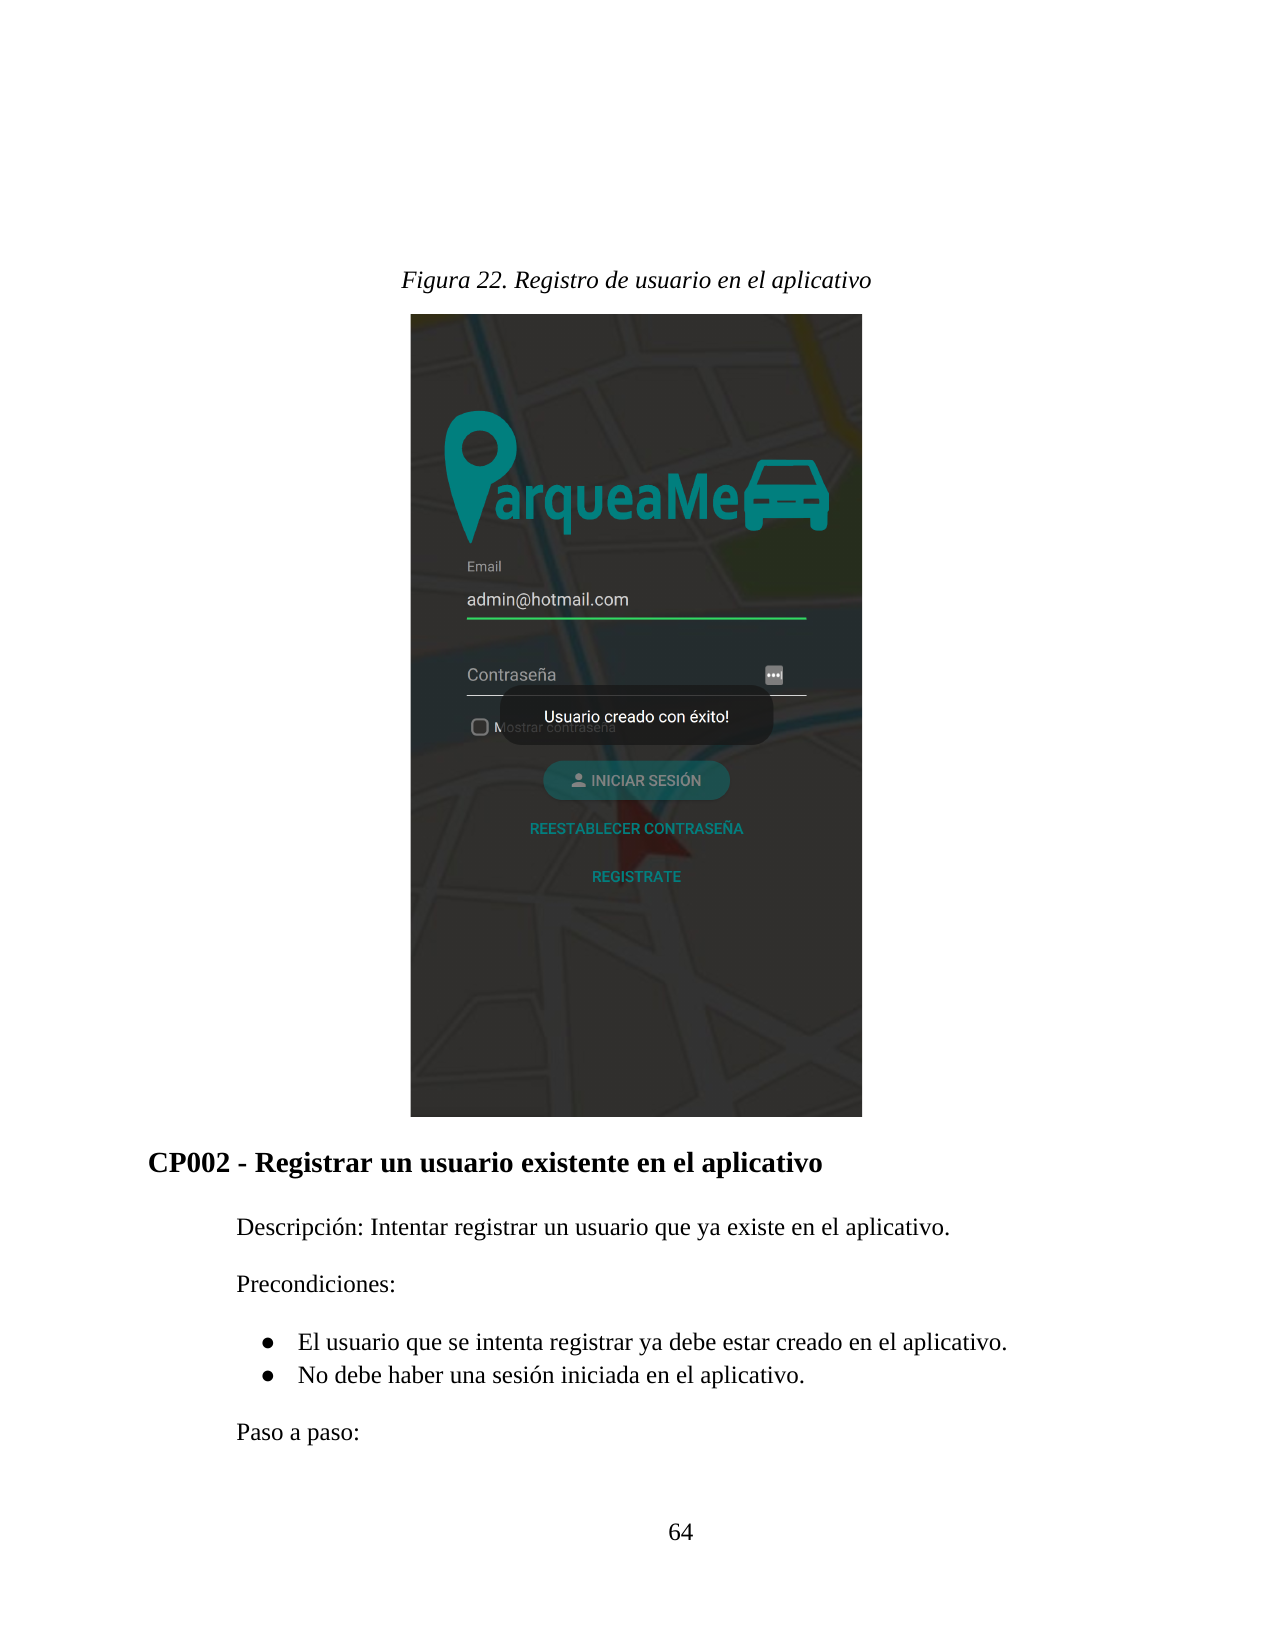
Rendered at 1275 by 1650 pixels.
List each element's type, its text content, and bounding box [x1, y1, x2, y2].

picture [410, 314, 863, 1117]
text Paso a paso: [148, 1417, 1125, 1446]
text Figura 22. Registro de usuario en el aplicativo [148, 265, 1125, 294]
list El usuario que se intenta registrar ya debe estar creado en el aplicativo. [260, 1327, 1125, 1356]
text CP002 - Registrar un usuario existente en el aplicativo [148, 1145, 1125, 1178]
text Descripción: Intentar registrar un usuario que ya existe en el aplicativo. [148, 1212, 1125, 1241]
list No debe haber una sesión iniciada en el aplicativo. [260, 1360, 1125, 1389]
text Precondiciones: [148, 1269, 1125, 1298]
